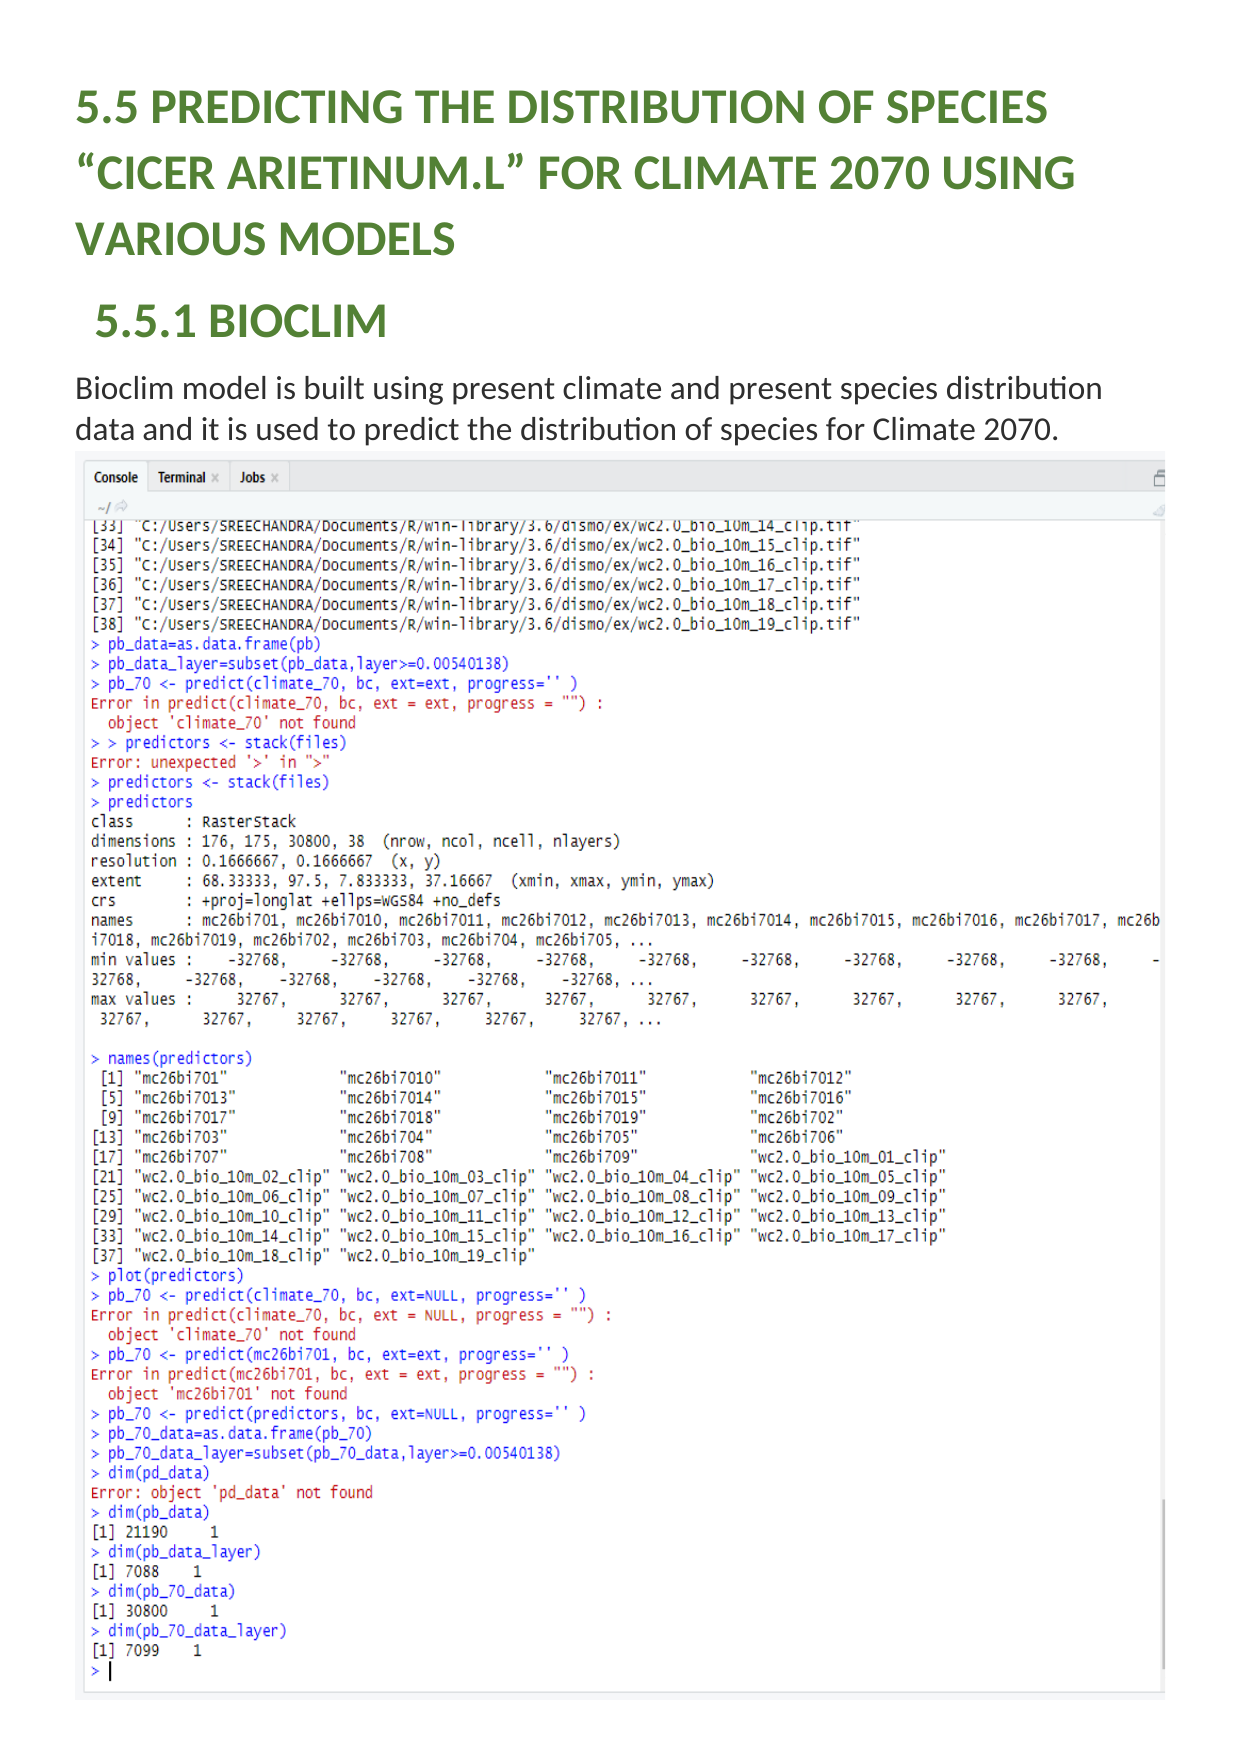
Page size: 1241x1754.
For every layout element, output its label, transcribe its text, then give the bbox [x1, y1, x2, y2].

picture [75, 451, 1166, 1700]
text 5.5.1 BIOCLIM [75, 289, 1165, 350]
text Bioclim model is built using present climate and present species distribution data and it is used to predict the distribution of species for Climate 2070. [75, 367, 1165, 448]
text 5.5 PREDICTING THE DISTRIBUTION OF SPECIES “CICER ARIETINUM.L” FOR CLIMATE 2070 USING VARIOUS MODELS [75, 75, 1165, 268]
